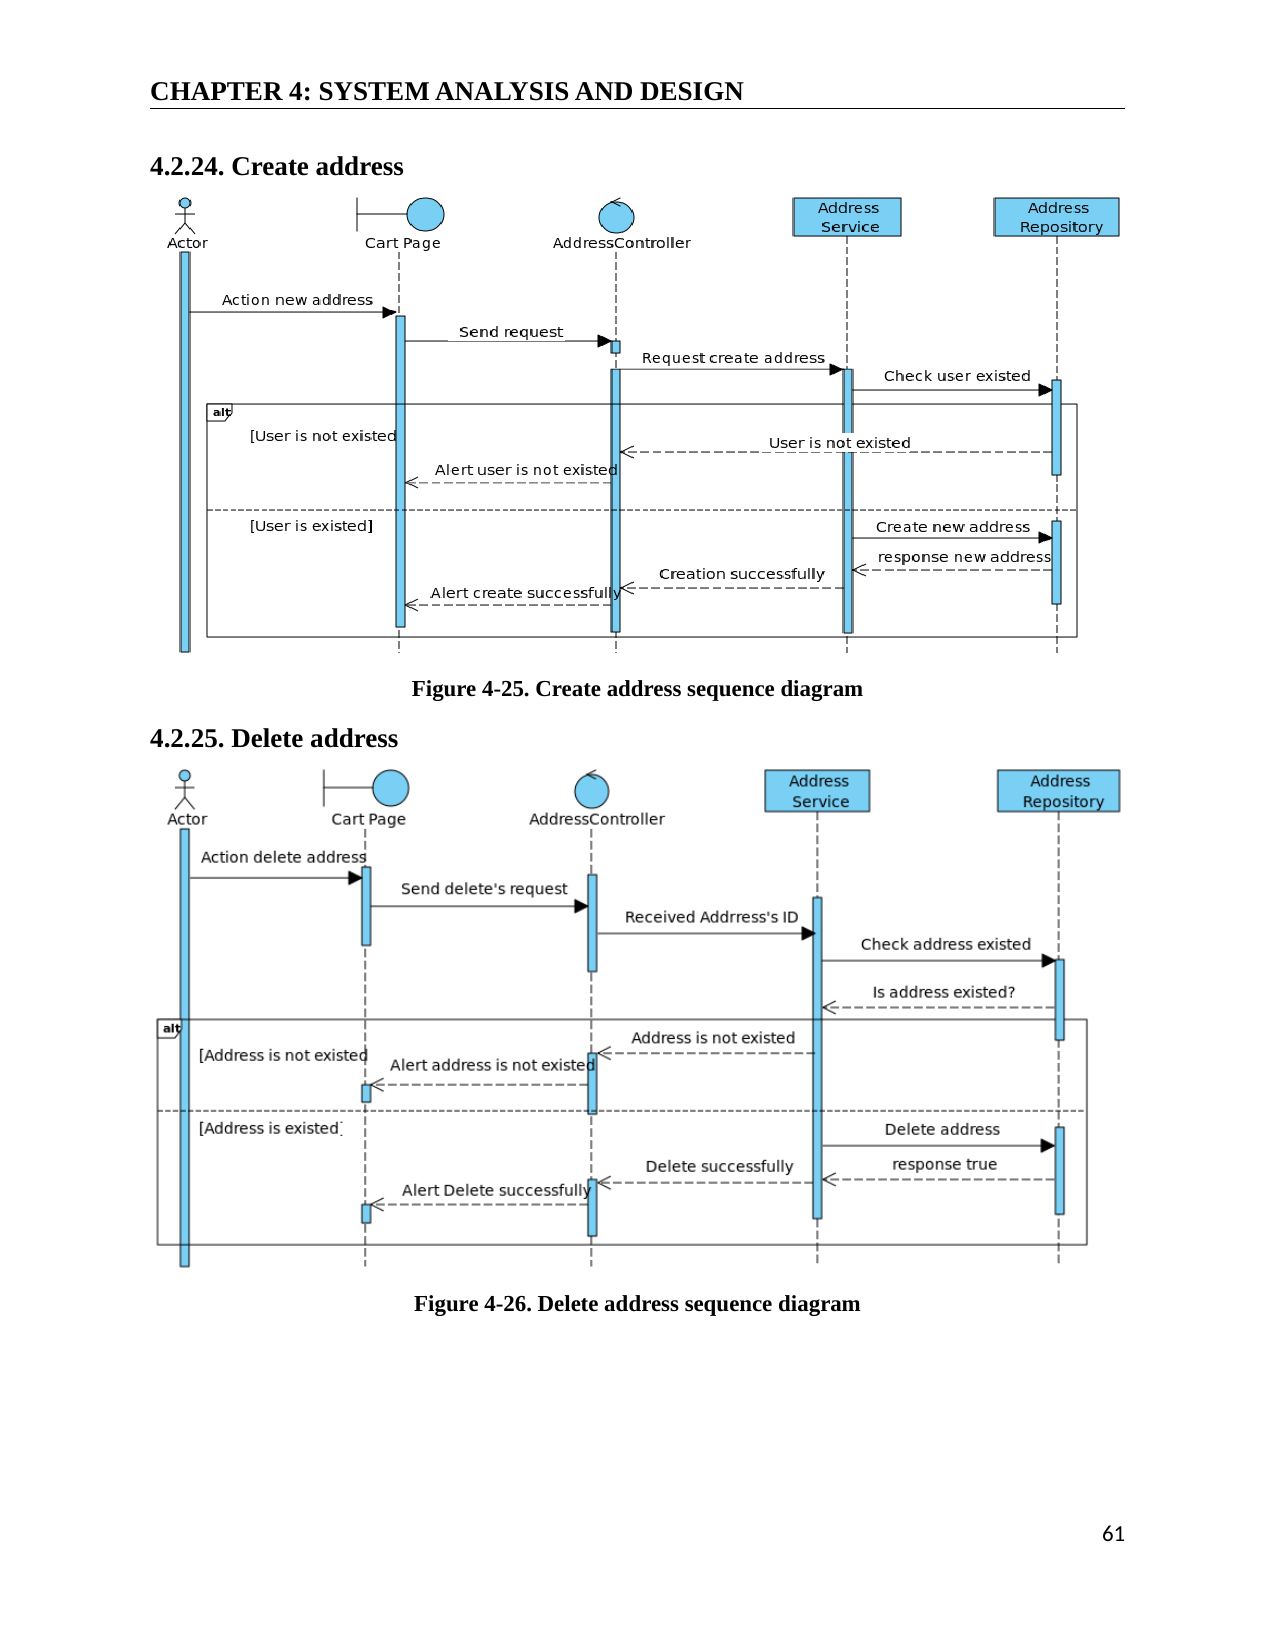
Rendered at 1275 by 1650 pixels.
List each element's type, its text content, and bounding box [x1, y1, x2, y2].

picture [150, 196, 1125, 656]
picture [150, 768, 1125, 1272]
subtitle 4.2.25. Delete address [150, 722, 1125, 753]
text Figure 4-26. Delete address sequence diagram [150, 1290, 1125, 1317]
subtitle 4.2.24. Create address [150, 150, 1125, 181]
text Figure 4-25. Create address sequence diagram [150, 675, 1125, 701]
